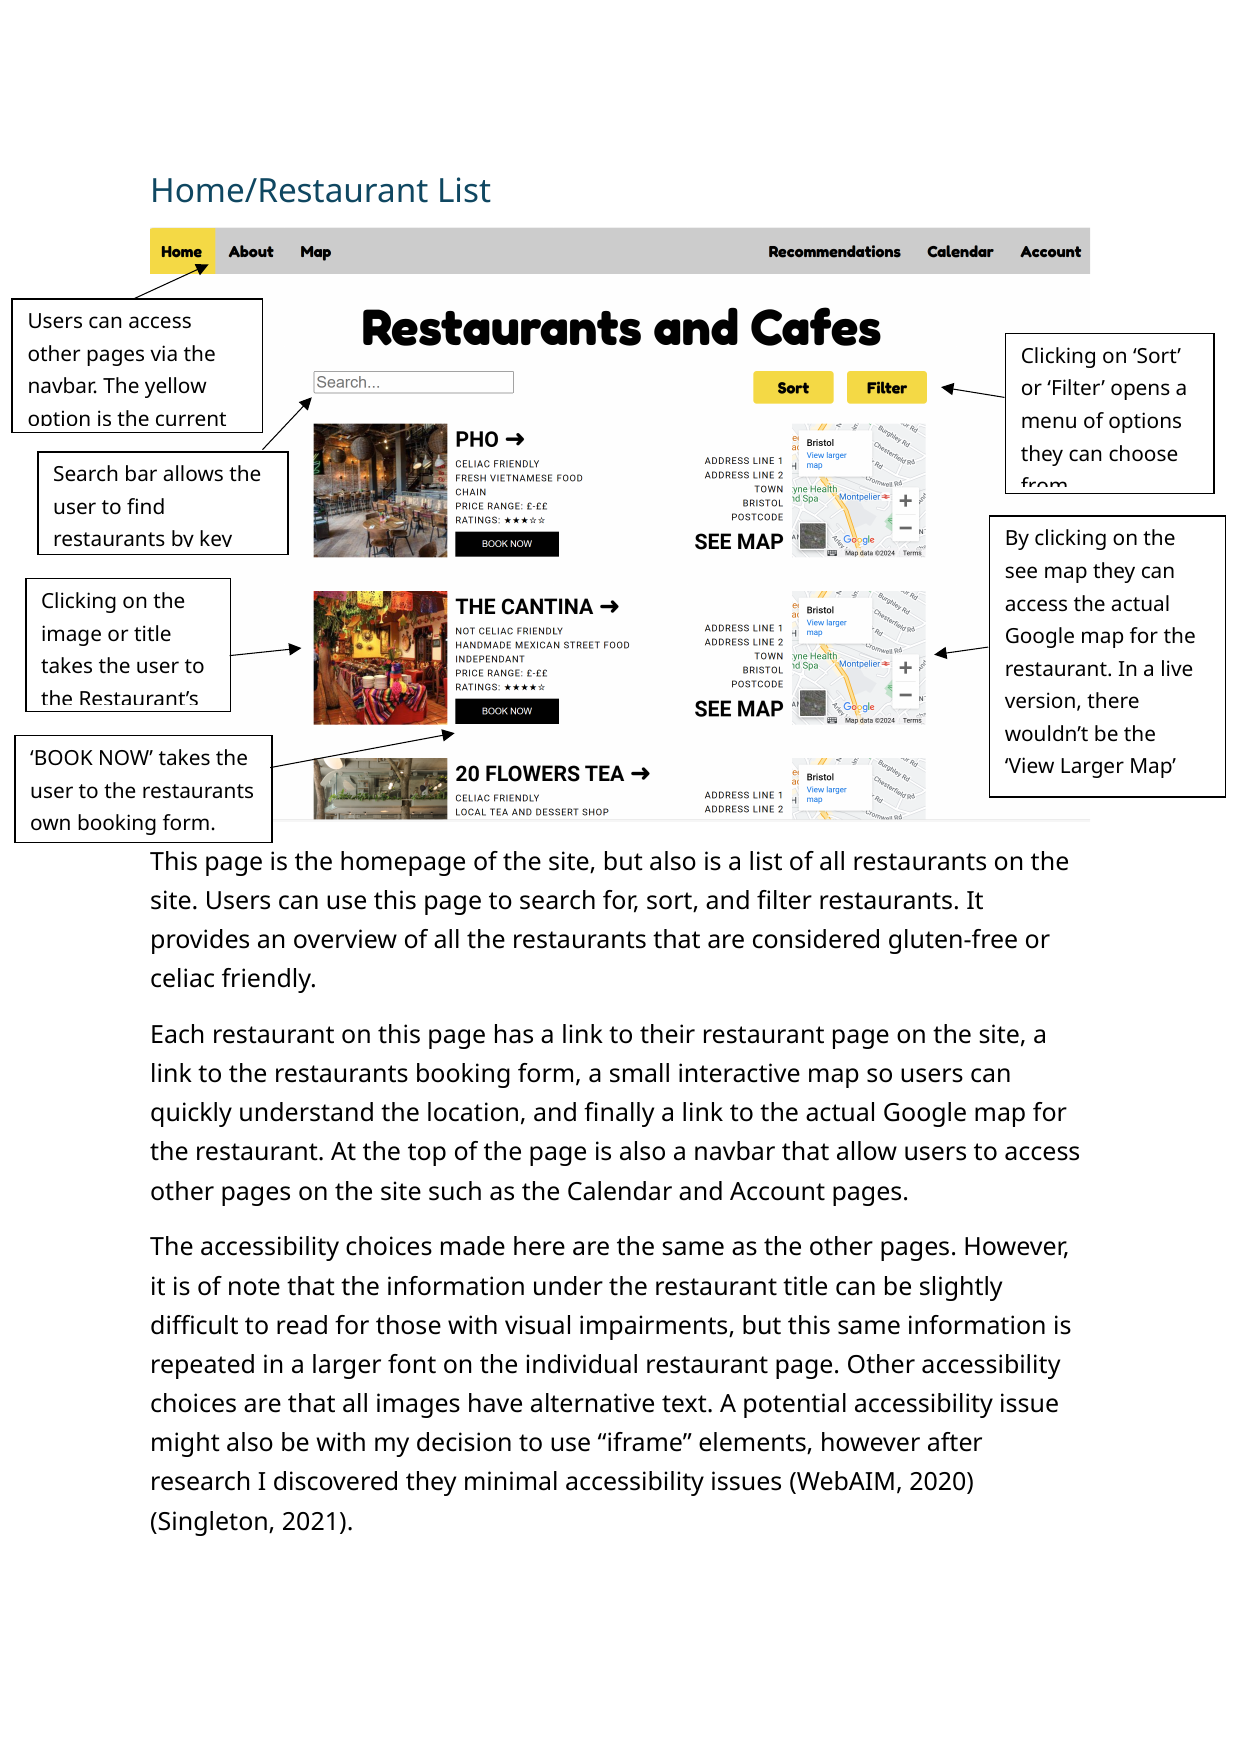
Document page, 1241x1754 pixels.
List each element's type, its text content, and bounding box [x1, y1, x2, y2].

subtitle Home/Restaurant List [150, 167, 1090, 212]
picture [150, 227, 1091, 822]
text Each restaurant on this page has a link to their restaurant page on the site, a link to the restaurants booking form, a small interactive map so users can quickly understand the location, and finally a link to the actual Google map for the restaurant. At the top of the page is also a navbar that allow users to access other pages on the site such as the Calendar and Account pages. [150, 1017, 1090, 1207]
text The accessibility choices made here are the same as the other pages. However, it is of note that the information under the restaurant title can be slightly difficult to read for those with visual impairments, but this same information is repeated in a larger font on the individual restaurant page. Other accessibility choices are that all images have alternative text. A potential accessibility issue might also be with my decision to use “iframe” elements, however after research I discovered they minimal accessibility issues . [150, 1229, 1090, 1537]
text This page is the homepage of the site, but also is a list of all restaurants on the site. Users can use this page to search for, sort, and filter restaurants. It provides an overview of all the restaurants that are considered gluten-free or celiac friendly. [150, 843, 1090, 995]
